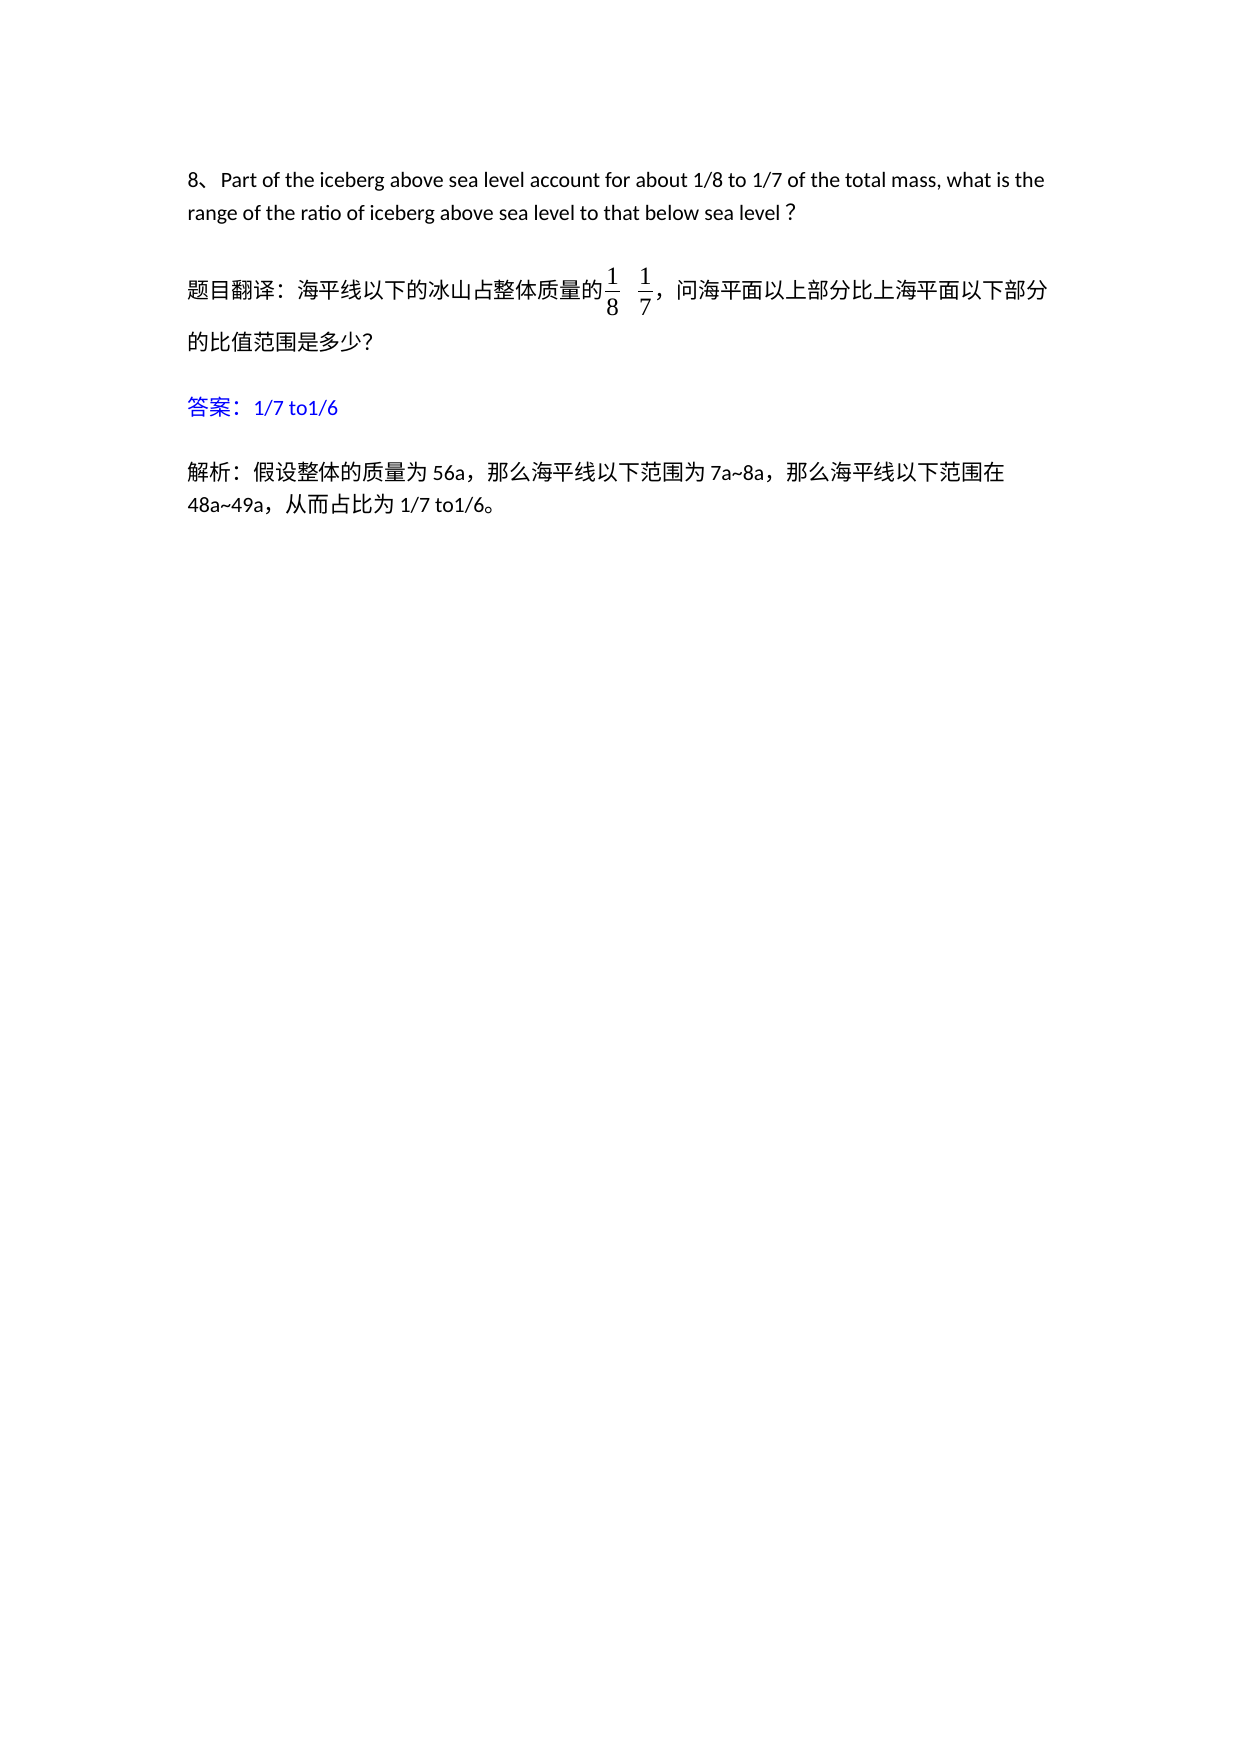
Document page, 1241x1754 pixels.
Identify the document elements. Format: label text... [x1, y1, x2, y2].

text 解析：假设整体的质量为56a，那么海平线以下范围为7a~8a，那么海平线以下范围在48a~49a，从而占比为1/7 to1/6。 [187, 454, 1053, 519]
text 答案：1/7 to1/6 [187, 389, 1053, 422]
text 8、Part of the iceberg above sea level account for about 1/8 to 1/7 of the total mass, what is the range of the ratio of iceberg above sea level to that below sea level ？ [187, 162, 1053, 227]
text 题目翻译：海平线以下的冰山占整体质量的，问海平面以上部分比上海平面以下部分的比值范围是多少？ [187, 259, 1053, 357]
